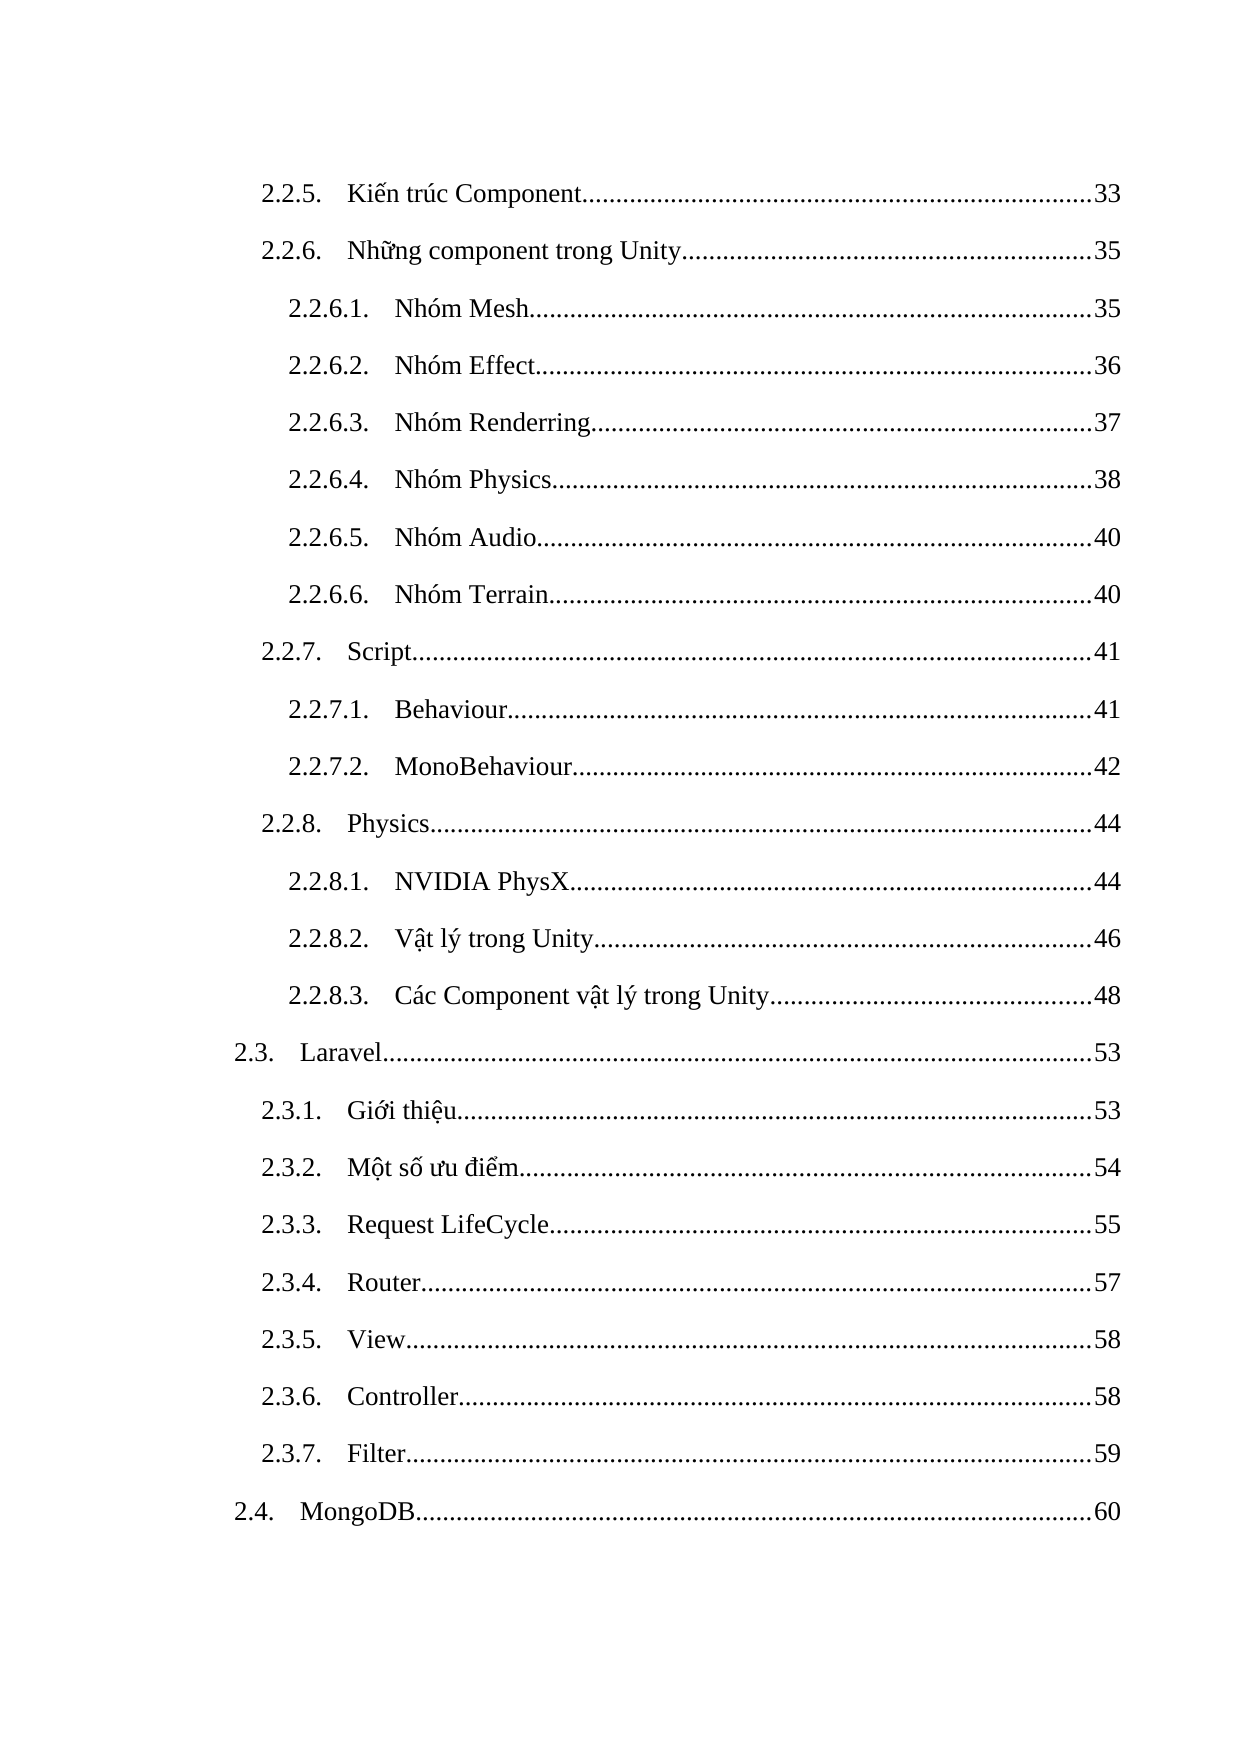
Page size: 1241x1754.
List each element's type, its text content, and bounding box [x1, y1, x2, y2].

text 2.2.5. Kiến trúc Component 33 [261, 177, 1122, 208]
text 2.4. MongoDB 60 [234, 1495, 1122, 1526]
text 2.2.6.5. Nhóm Audio 40 [288, 521, 1122, 552]
text 2.3.2. Một số ưu điểm 54 [261, 1151, 1122, 1182]
text 2.3. Laravel 53 [234, 1037, 1122, 1068]
text 2.2.7. Script 41 [261, 636, 1122, 667]
text 2.3.4. Router 57 [261, 1266, 1122, 1297]
text 2.3.7. Filter 59 [261, 1438, 1122, 1469]
text 2.2.6.3. Nhóm Renderring 37 [288, 406, 1122, 437]
text 2.3.5. View 58 [261, 1323, 1122, 1354]
text 2.3.1. Giới thiệu 53 [261, 1094, 1122, 1125]
text 2.2.6.1. Nhóm Mesh 35 [288, 292, 1122, 323]
text 2.2.7.2. MonoBehaviour 42 [288, 750, 1122, 781]
text 2.2.7.1. Behaviour 41 [288, 693, 1122, 724]
text 2.2.6.2. Nhóm Effect 36 [288, 349, 1122, 380]
text 2.2.8.3. Các Component vật lý trong Unity 48 [288, 979, 1122, 1010]
text 2.2.6. Những component trong Unity 35 [261, 234, 1122, 266]
text 2.2.6.6. Nhóm Terrain 40 [288, 578, 1122, 609]
text 2.2.8.2. Vật lý trong Unity 46 [288, 922, 1122, 953]
text 2.3.6. Controller 58 [261, 1380, 1122, 1411]
text 2.2.6.4. Nhóm Physics 38 [288, 464, 1122, 495]
text 2.2.8.1. NVIDIA PhysX 44 [288, 865, 1122, 896]
text 2.3.3. Request LifeCycle 55 [261, 1208, 1122, 1239]
text 2.2.8. Physics 44 [261, 807, 1122, 838]
